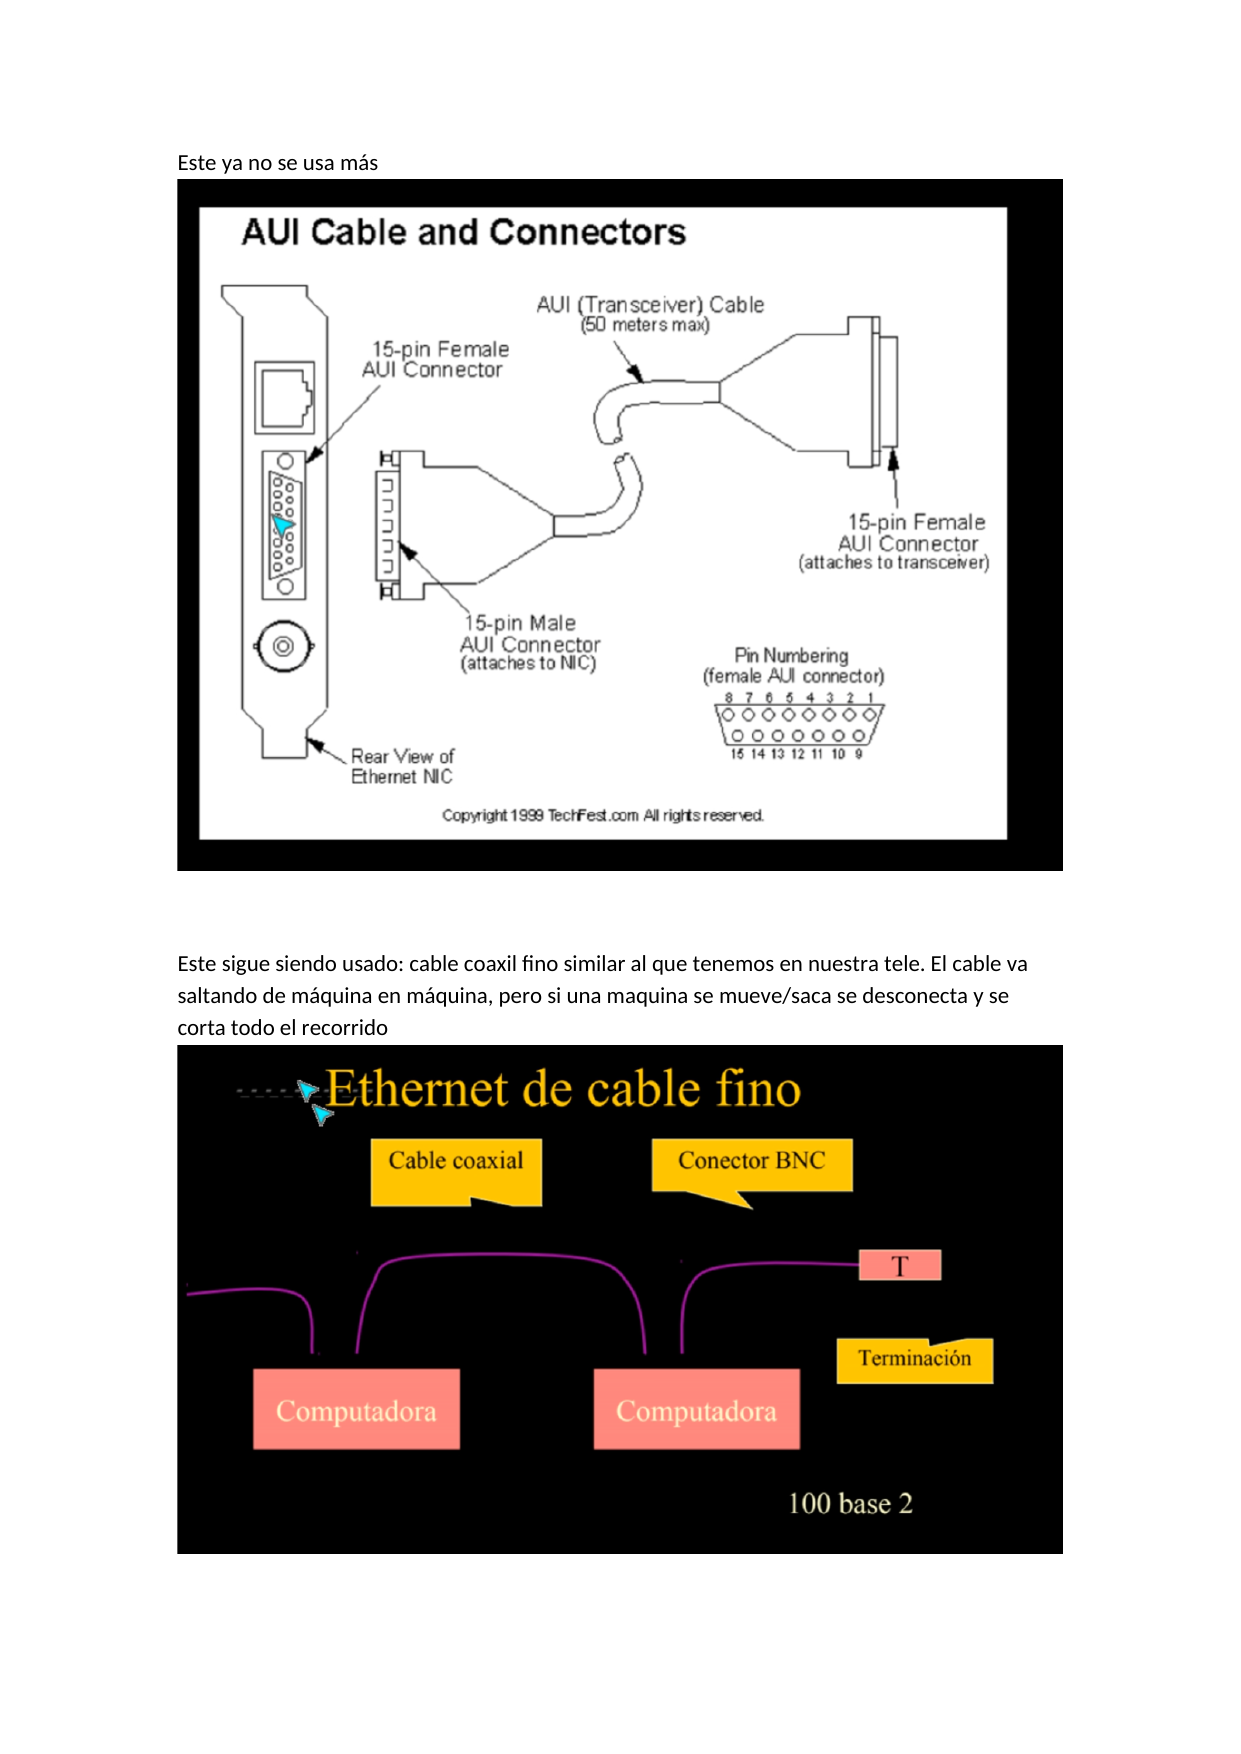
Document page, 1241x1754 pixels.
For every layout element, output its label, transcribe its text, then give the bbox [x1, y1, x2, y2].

text Este sigue siendo usado: cable coaxil fino similar al que tenemos en nuestra tele. El cable va saltando de máquina en máquina, pero si una maquina se mueve/saca se desconecta y se corta todo el recorrido [177, 949, 1063, 1045]
picture [177, 1045, 1063, 1554]
text Este ya no se usa más [177, 148, 1063, 179]
picture [177, 179, 1063, 871]
